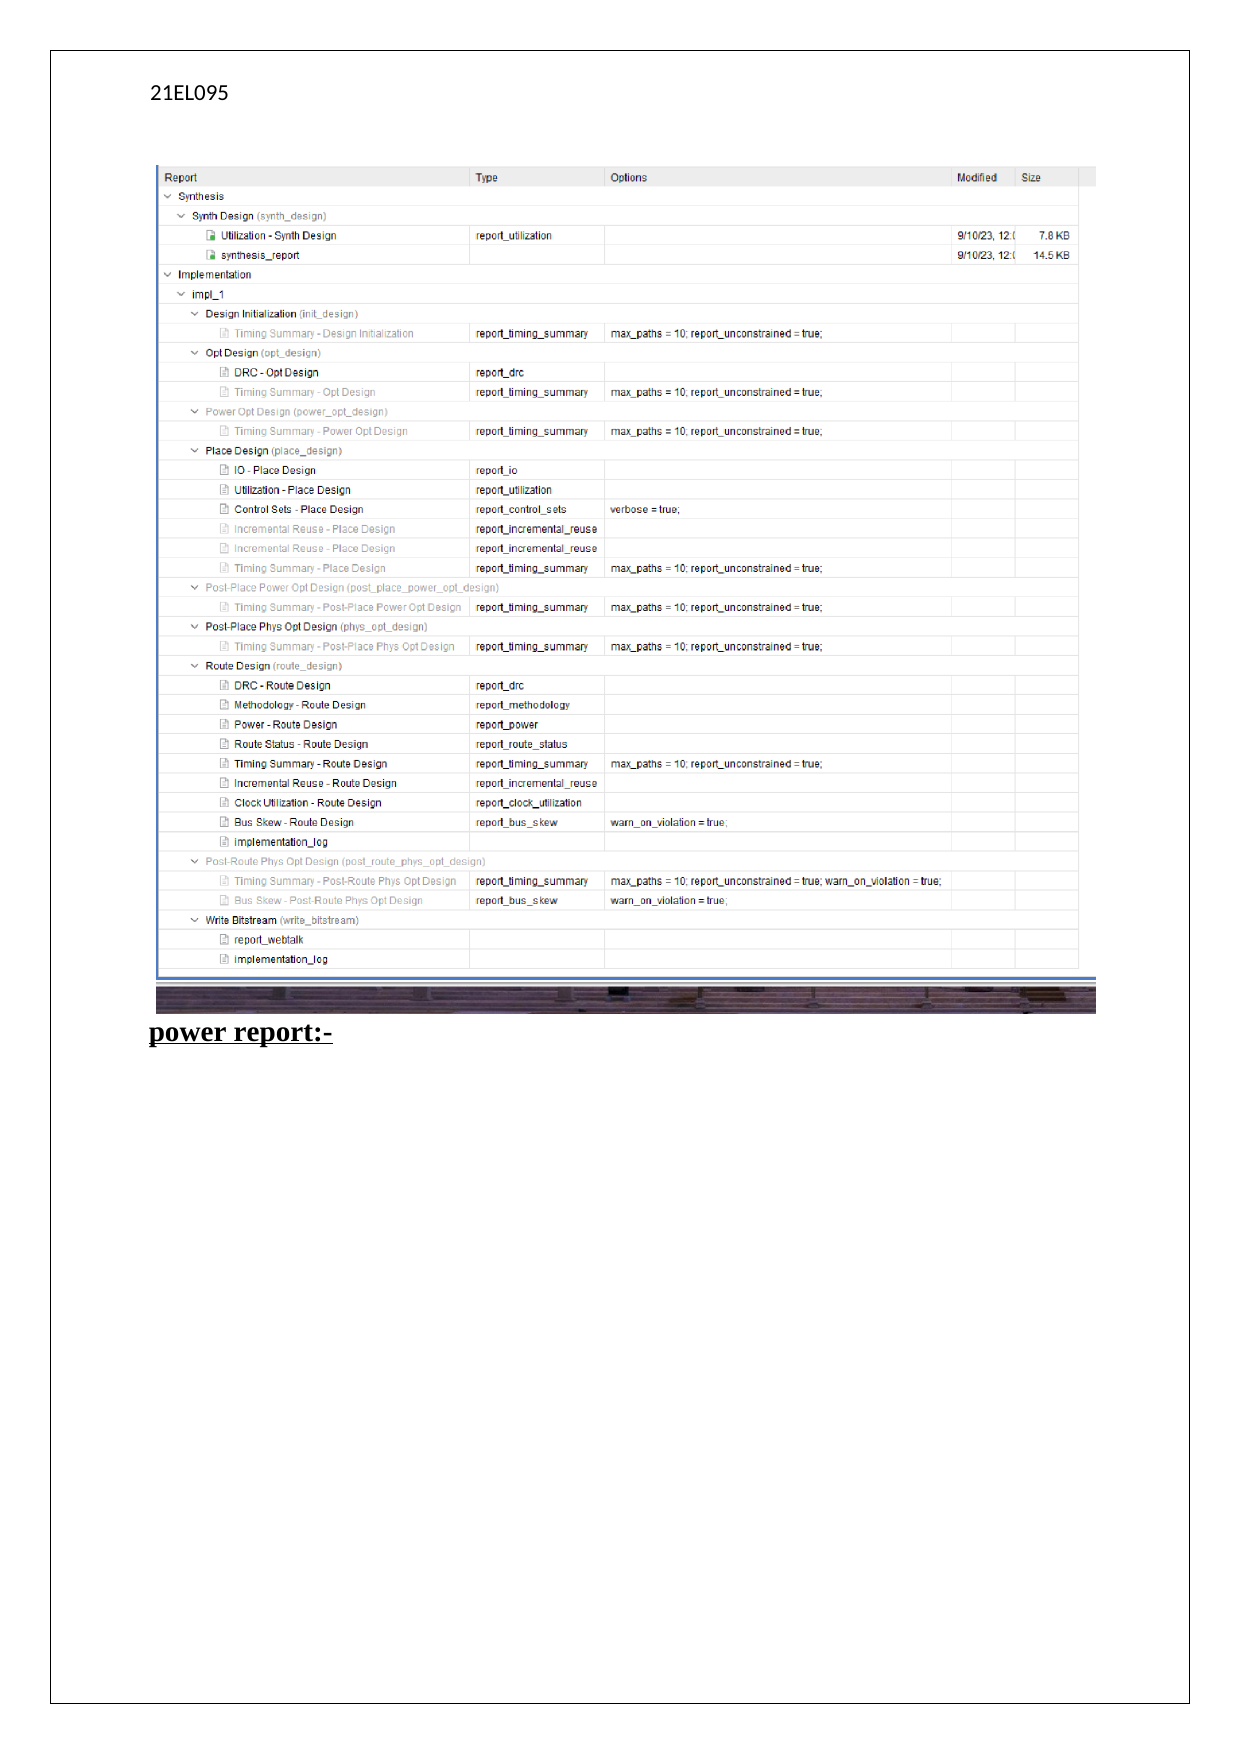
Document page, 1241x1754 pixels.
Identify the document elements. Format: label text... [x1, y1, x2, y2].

picture [155, 164, 1096, 1014]
text power report:- [148, 1014, 1184, 1047]
